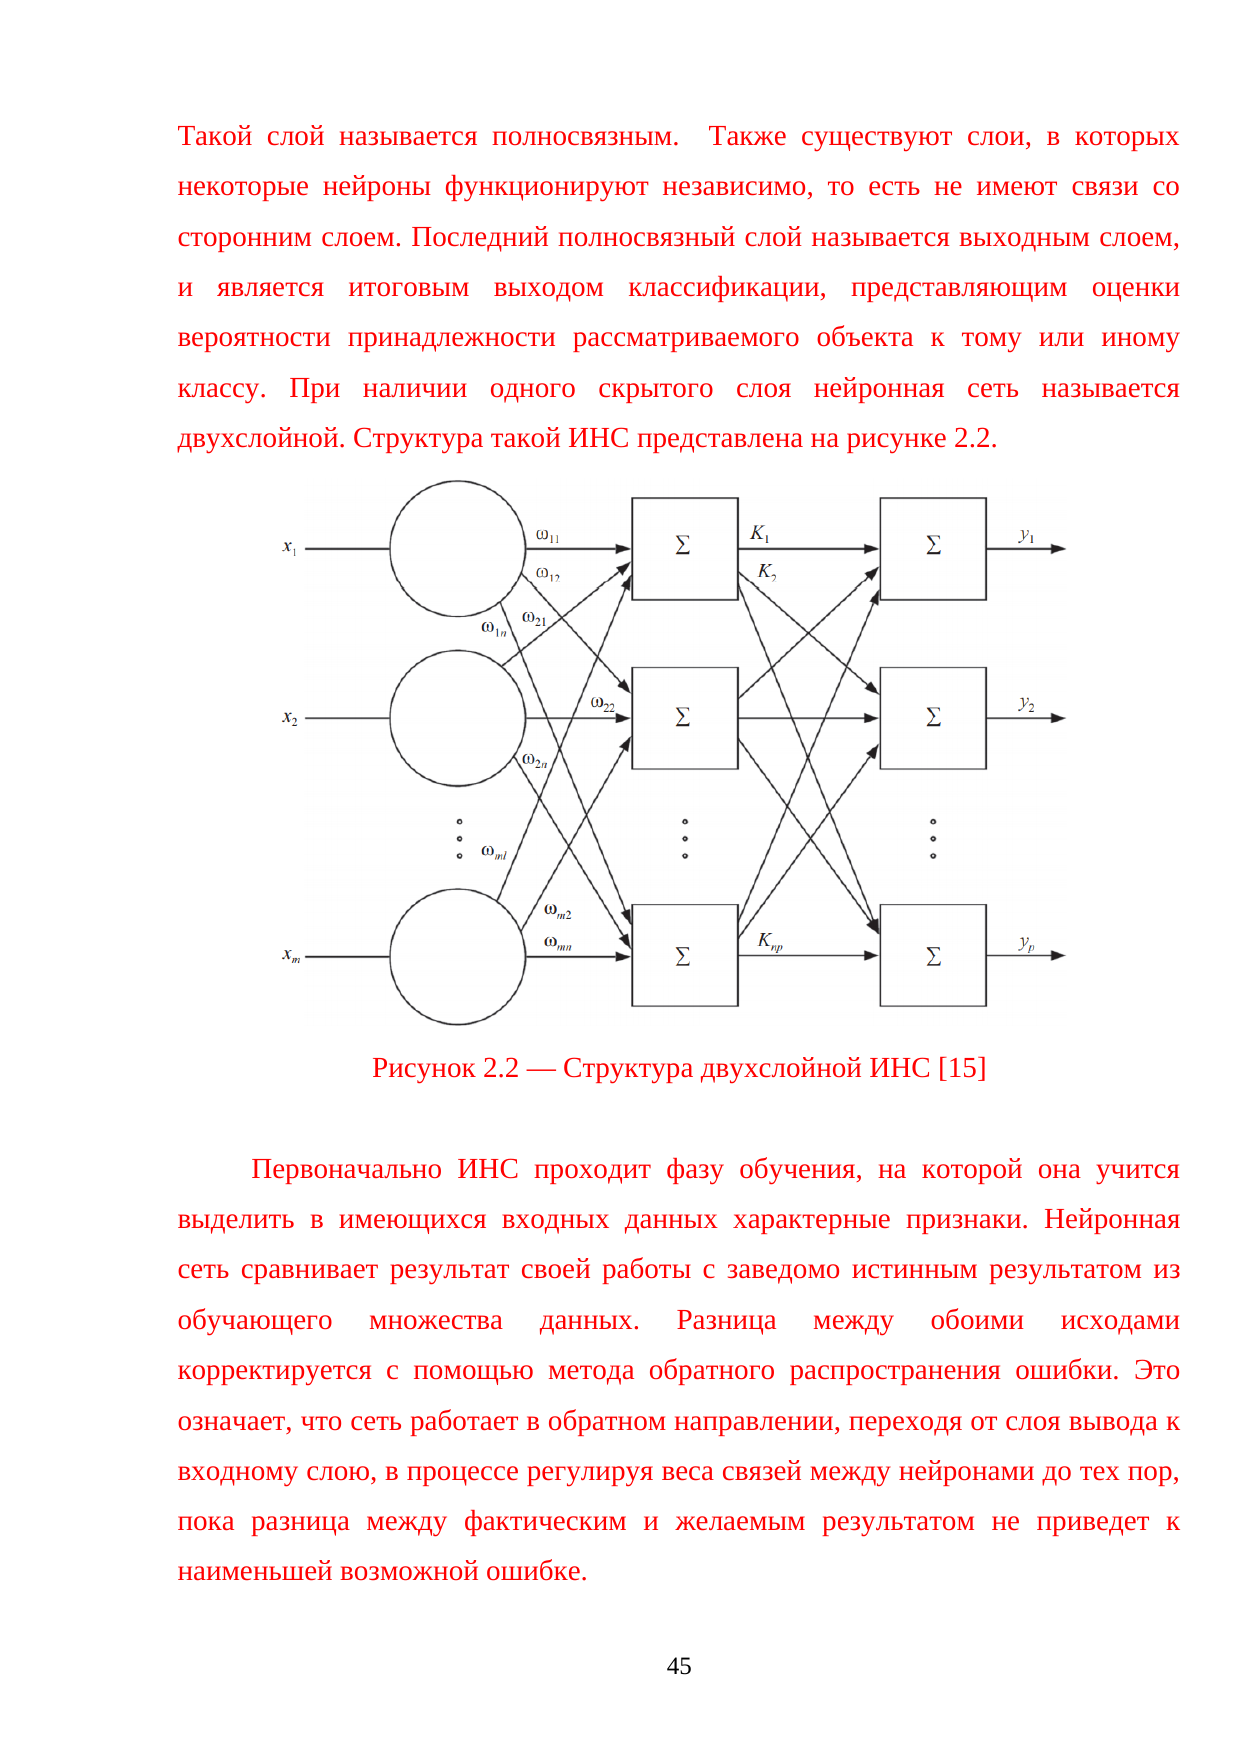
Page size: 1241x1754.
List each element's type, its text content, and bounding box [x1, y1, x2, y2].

text Первоначально ИНС проходит фазу обучения, на которой она учится выделить в имеющихся входных данных характерные признаки. Нейронная сеть сравнивает результат своей работы с заведомо истинным результатом из обучающего множества данных. Разница между обоими исходами корректируется с помощью метода обратного распространения ошибки. Это означает, что сеть работает в обратном направлении, переходя от слоя вывода к входному слою, в процессе регулируя веса связей между нейронами до тех пор, пока разница между фактическим и желаемым результатом не приведет к наименьшей возможной ошибке. [177, 1151, 1181, 1587]
picture [264, 470, 1094, 1036]
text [177, 118, 1181, 453]
text Рисунок 2.2 — Структура двухслойной ИНС [15] [177, 1050, 1181, 1084]
